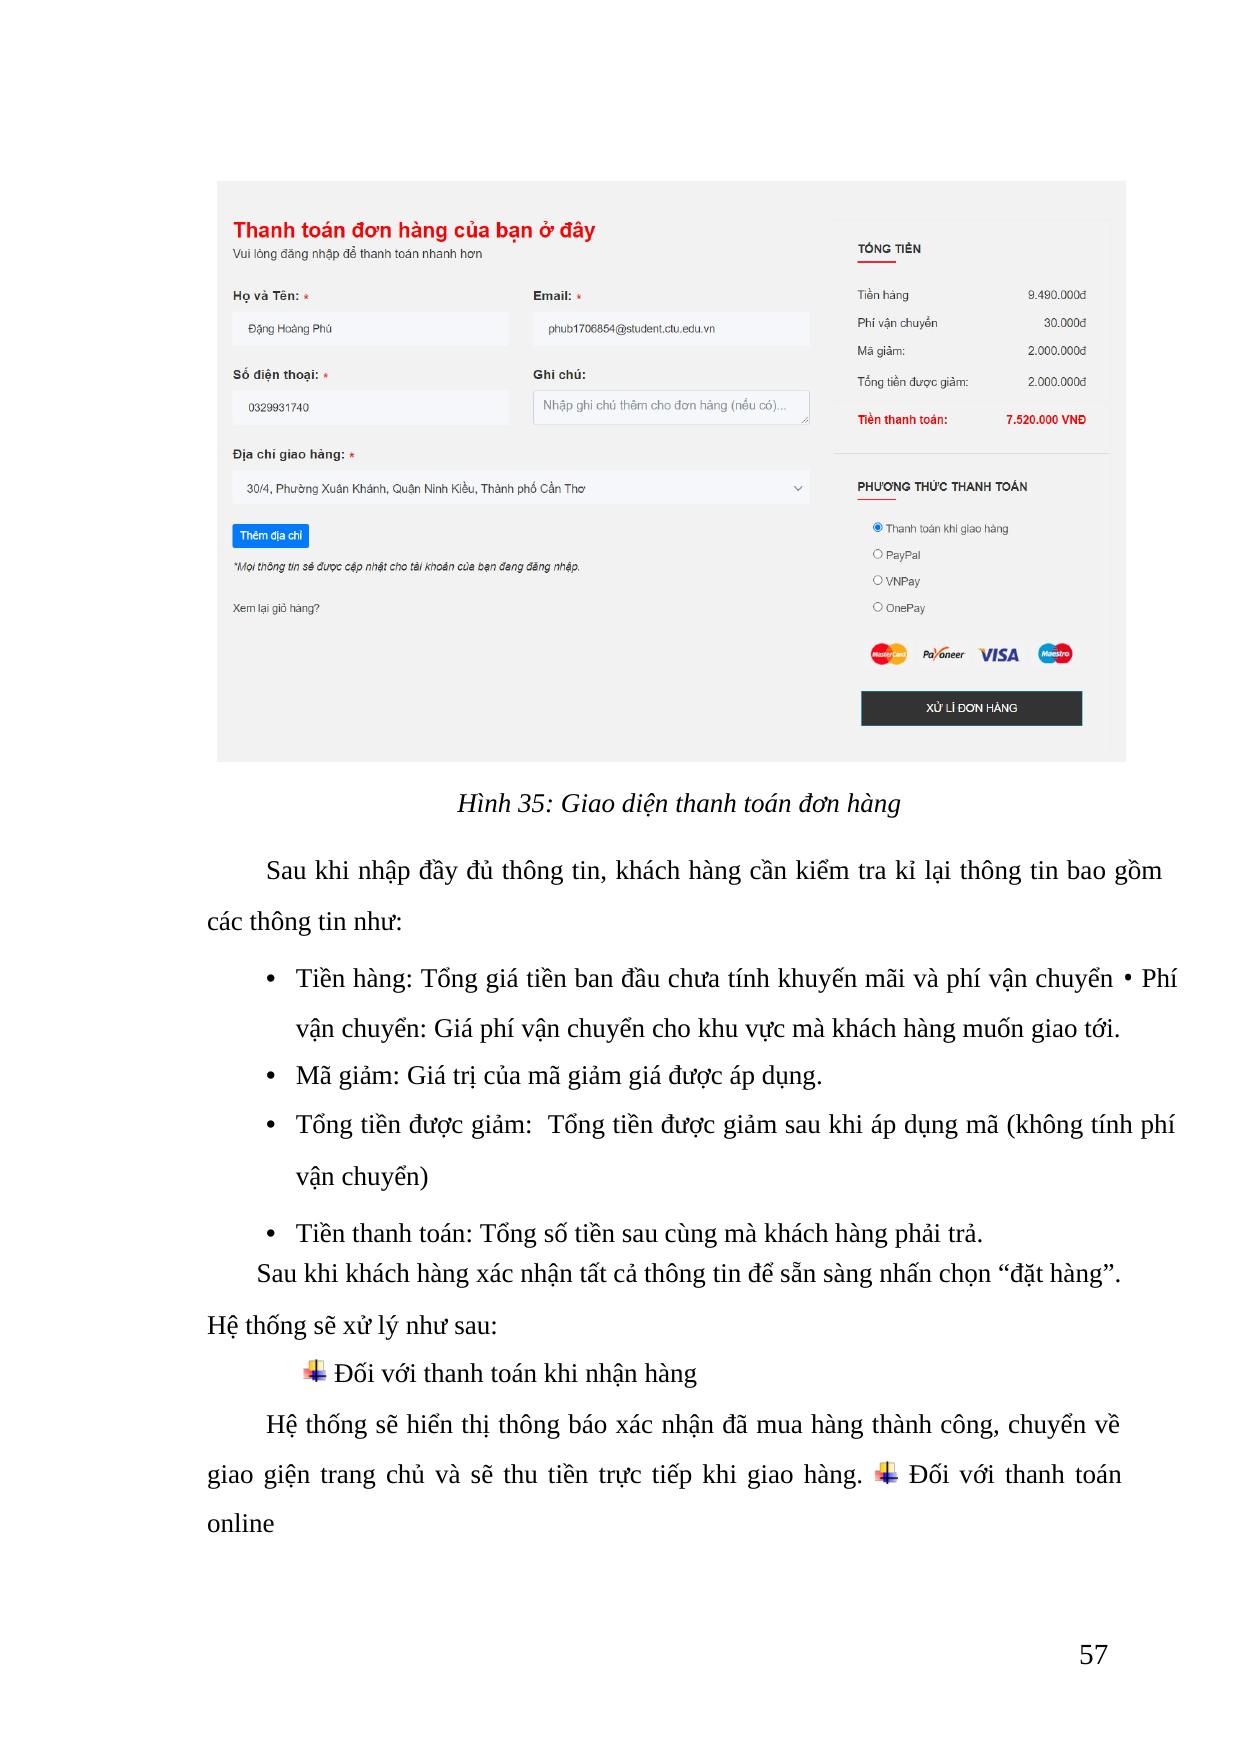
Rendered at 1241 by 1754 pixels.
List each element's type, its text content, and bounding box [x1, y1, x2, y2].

subtitle Hình 35: Giao diện thanh toán đơn hàng [240, 787, 1118, 818]
text Hệ thống sẽ xử lý như sau: [207, 1309, 1192, 1340]
text Đối với thanh toán khi nhận hàng [303, 1357, 1192, 1388]
picture [874, 1460, 898, 1484]
picture [303, 1358, 327, 1382]
list Mã giảm: Giá trị của mã giảm giá được áp dụng. [266, 1059, 1178, 1090]
list Tiền hàng: Tổng giá tiền ban đầu chưa tính khuyến mãi và phí vận chuyển • Phí vận chuyển: Giá phí vận chuyển cho khu vực mà khách hàng muốn giao tới. [266, 959, 1178, 1043]
text Hệ thống sẽ hiển thị thông báo xác nhận đã mua hàng thành công, chuyển về giao giện trang chủ và sẽ thu tiền trực tiếp khi giao hàng. Đối với thanh toán online [207, 1408, 1122, 1539]
text Sau khi khách hàng xác nhận tất cả thông tin để sẵn sàng nhấn chọn “đặt hàng”. [192, 1257, 1122, 1288]
list Tiền thanh toán: Tổng số tiền sau cùng mà khách hàng phải trả. [266, 1217, 1178, 1248]
list Tổng tiền được giảm: Tổng tiền được giảm sau khi áp dụng mã (không tính phí vận chuyển) [266, 1108, 1178, 1191]
picture [213, 177, 1130, 762]
text Sau khi nhập đầy đủ thông tin, khách hàng cần kiểm tra kỉ lại thông tin bao gồm các thông tin như: [207, 854, 1165, 936]
